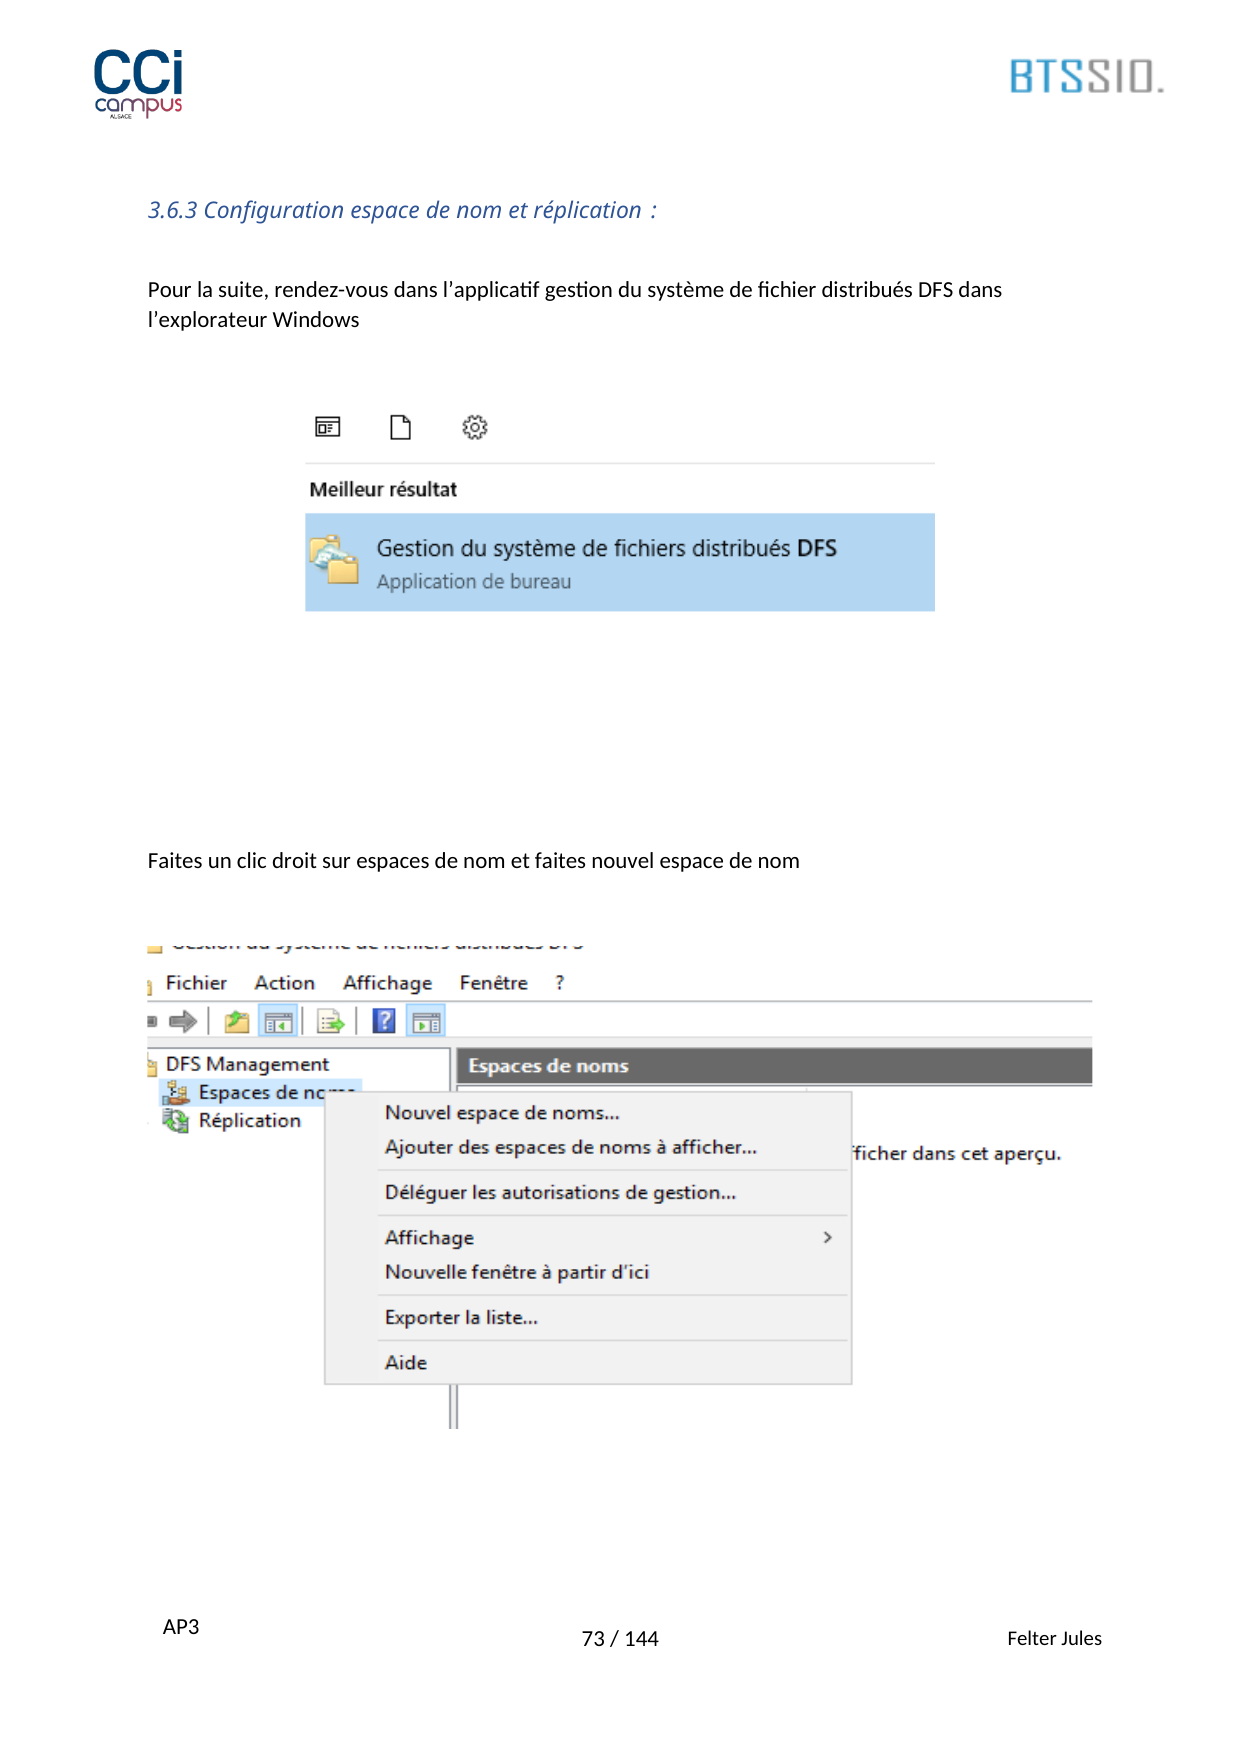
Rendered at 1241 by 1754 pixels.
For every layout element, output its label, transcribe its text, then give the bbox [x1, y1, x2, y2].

text Faites un clic droit sur espaces de nom et faites nouvel espace de nom [148, 846, 1093, 874]
text Pour la suite, rendez-vous dans l’applicatif gestion du système de fichier distribués DFS dans l’explorateur Windows [148, 275, 1093, 333]
picture [81, 44, 194, 123]
picture [1004, 46, 1169, 104]
subtitle 3.6.3 Configuration espace de nom et réplication : [148, 194, 1093, 226]
picture [305, 400, 935, 732]
picture [147, 946, 1093, 1429]
